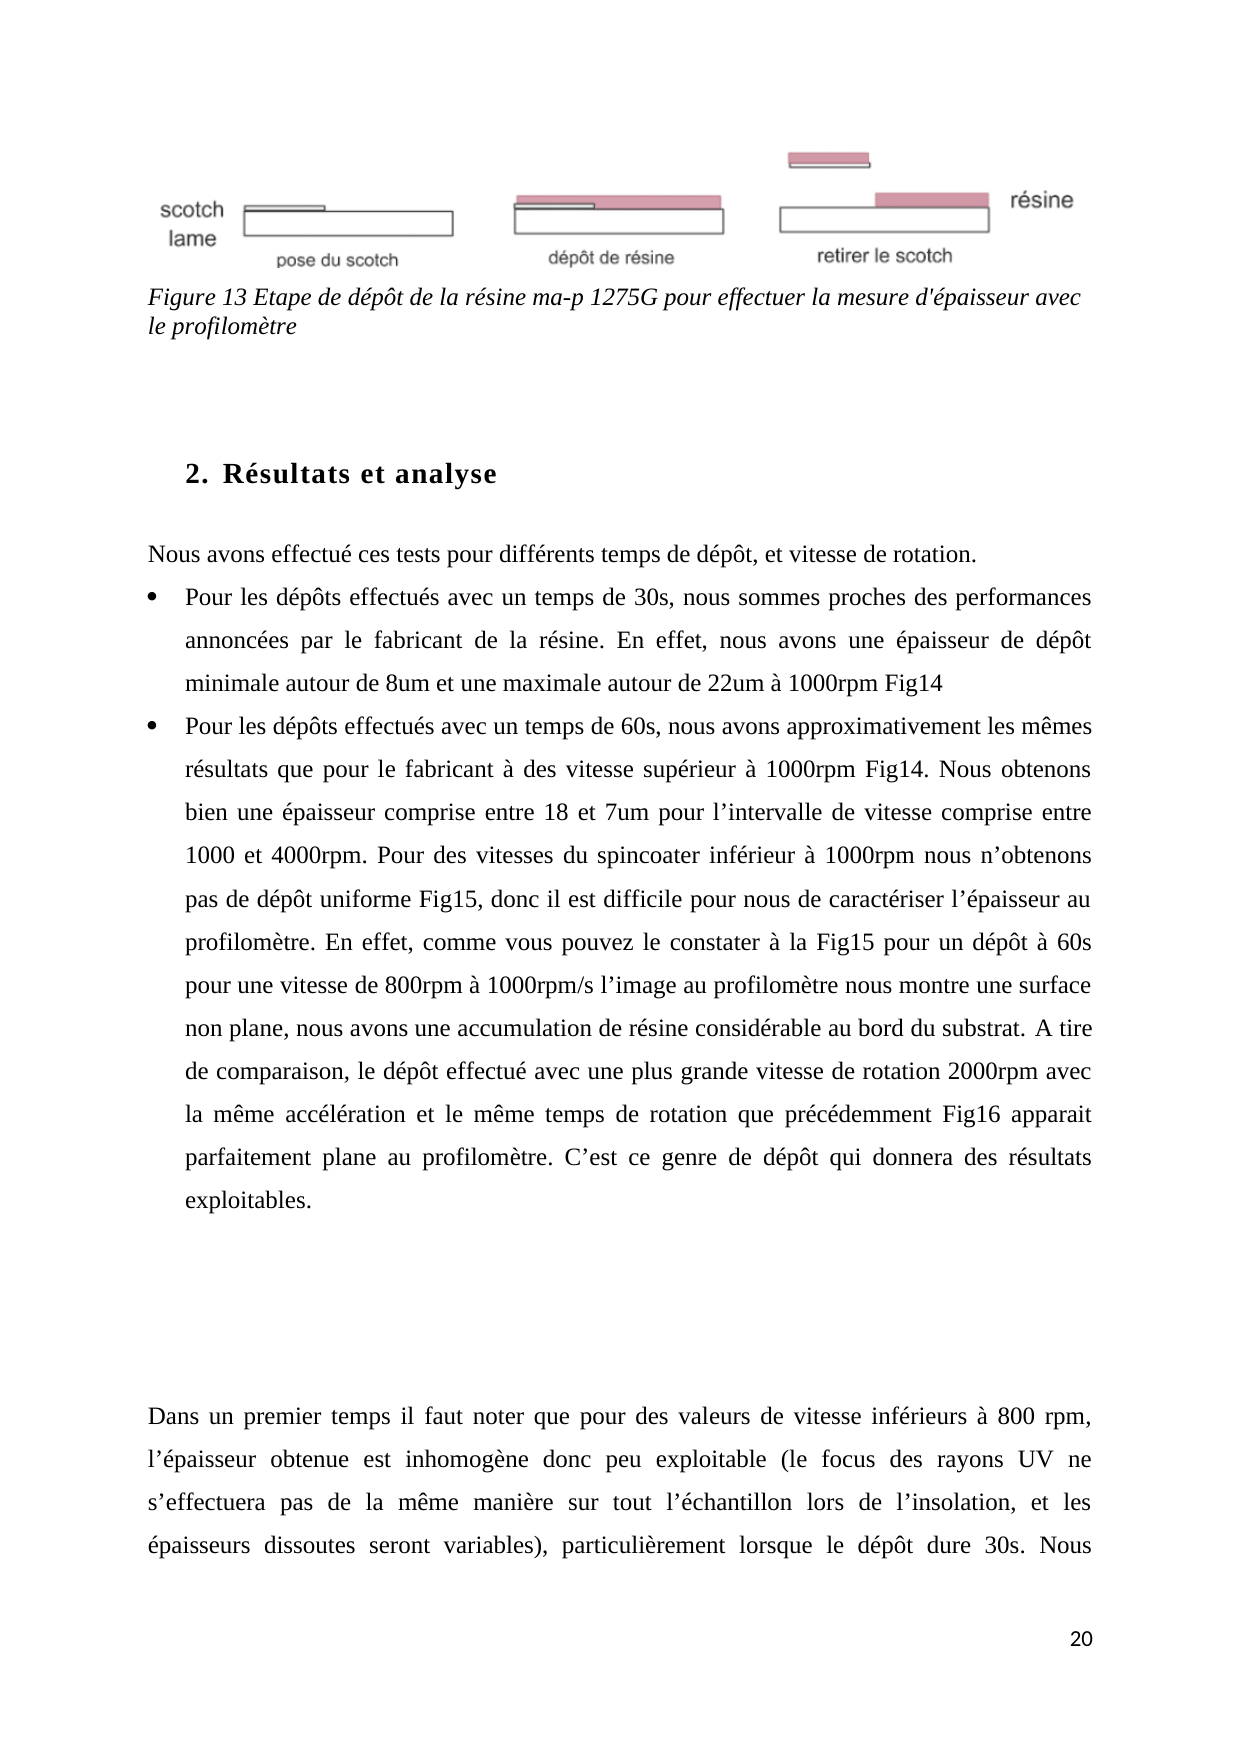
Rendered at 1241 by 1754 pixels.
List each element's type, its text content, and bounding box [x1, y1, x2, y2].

picture [147, 147, 1093, 268]
text Figure 13 Etape de dépôt de la résine ma-p 1275G pour effectuer la mesure d'épaisseur avec le profilomètre [148, 282, 1093, 339]
list Pour les dépôts effectués avec un temps de 60s, nous avons approximativement les mêmes résultats que pour le fabricant à des vitesse supérieur à 1000rpm Fig14. Nous obtenons bien une épaisseur comprise entre 18 et 7um pour l’intervalle de vitesse comprise entre 1000 et 4000rpm. Pour des vitesses du spincoater inférieur à 1000rpm nous n’obtenons pas de dépôt uniforme Fig15, donc il est difficile pour nous de caractériser l’épaisseur au profilomètre. En effet, comme vous pouvez le constater à la Fig15 pour un dépôt à 60s pour une vitesse de 800rpm à 1000rpm/s l’image au profilomètre nous montre une surface non plane, nous avons une accumulation de résine considérable au bord du substrat. A tire de comparaison, le dépôt effectué avec une plus grande vitesse de rotation 2000rpm avec la même accélération et le même temps de rotation que précédemment Fig16 apparait parfaitement plane au profilomètre. C’est ce genre de dépôt qui donnera des résultats exploitables. [148, 711, 1093, 1214]
list Pour les dépôts effectués avec un temps de 30s, nous sommes proches des performances annoncées par le fabricant de la résine. En effet, nous avons une épaisseur de dépôt minimale autour de 8um et une maximale autour de 22um à 1000rpm Fig14 [148, 582, 1093, 697]
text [148, 1401, 1093, 1559]
text Nous avons effectué ces tests pour différents temps de dépôt, et vitesse de rotation. [148, 539, 1093, 567]
subtitle Résultats et analyse [185, 456, 1093, 489]
